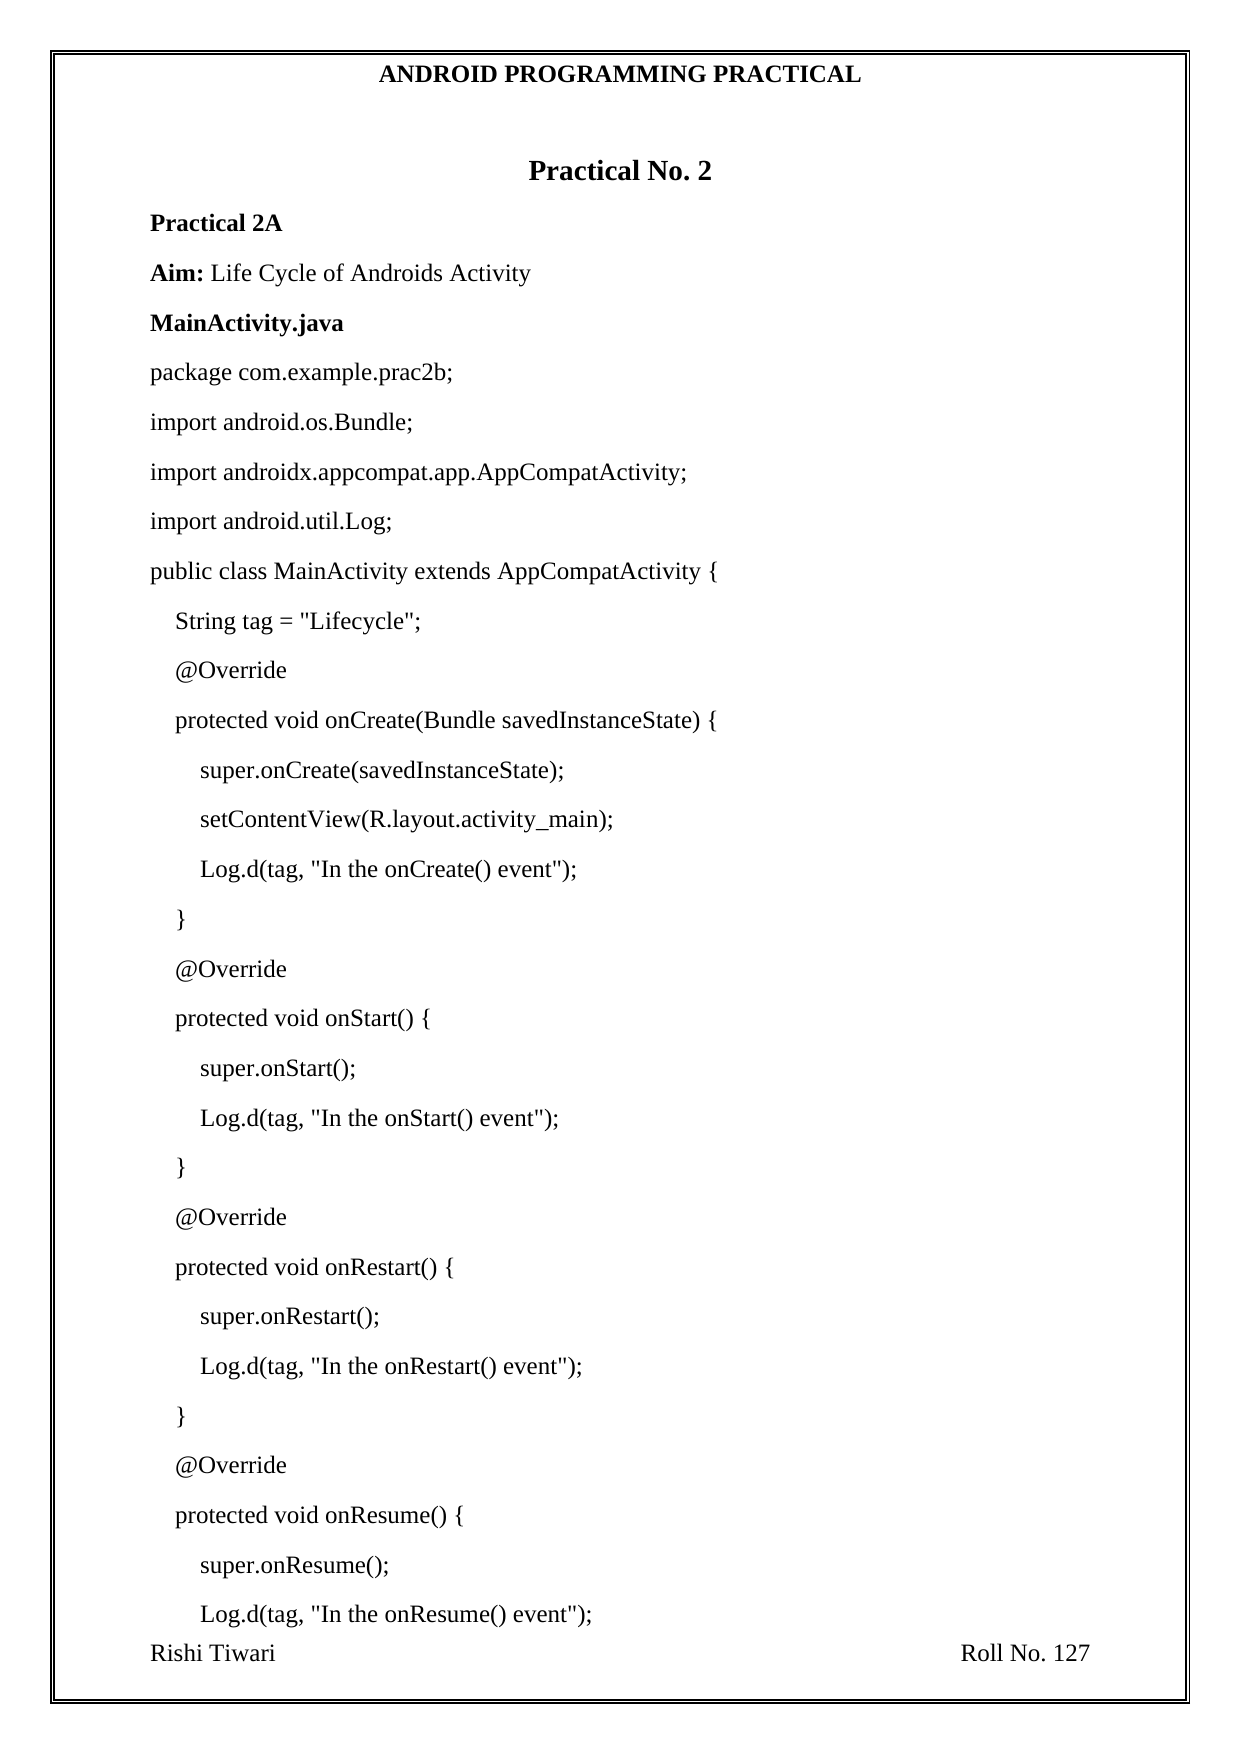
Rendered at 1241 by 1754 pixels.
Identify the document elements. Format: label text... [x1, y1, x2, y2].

text import android.util.Log; [150, 506, 1090, 535]
text Log.d(tag, "In the onCreate() event"); [150, 854, 1090, 883]
text setContentView(R.layout.activity_main); [150, 804, 1090, 833]
text import androidx.appcompat.app.AppCompatActivity; [150, 457, 1090, 486]
text super.onStart(); [150, 1053, 1090, 1082]
text protected void onRestart() { [150, 1252, 1090, 1281]
text Practical No. 2 [150, 153, 1090, 187]
text super.onResume(); [150, 1550, 1090, 1579]
text @Override [150, 656, 1090, 684]
text protected void onCreate(Bundle savedInstanceState) { [150, 705, 1090, 734]
text Log.d(tag, "In the onResume() event"); [150, 1599, 1090, 1628]
text Log.d(tag, "In the onRestart() event"); [150, 1351, 1090, 1380]
text import android.os.Bundle; [150, 407, 1090, 436]
text } [150, 1152, 1090, 1181]
text package com.example.prac2b; [150, 357, 1090, 386]
text super.onRestart(); [150, 1301, 1090, 1330]
text Log.d(tag, "In the onStart() event"); [150, 1103, 1090, 1131]
text super.onCreate(savedInstanceState); [150, 755, 1090, 784]
text @Override [150, 1202, 1090, 1231]
text @Override [150, 1451, 1090, 1479]
text } [150, 1401, 1090, 1429]
text MainActivity.java [150, 308, 1090, 336]
text Practical 2A [150, 208, 1090, 237]
text public class MainActivity extends AppCompatActivity { [150, 556, 1090, 585]
text protected void onResume() { [150, 1500, 1090, 1529]
text } [150, 904, 1090, 933]
text protected void onStart() { [150, 1003, 1090, 1032]
text String tag = "Lifecycle"; [150, 606, 1090, 634]
text Aim: Life Cycle of Androids Activity [150, 258, 1090, 287]
text @Override [150, 954, 1090, 982]
